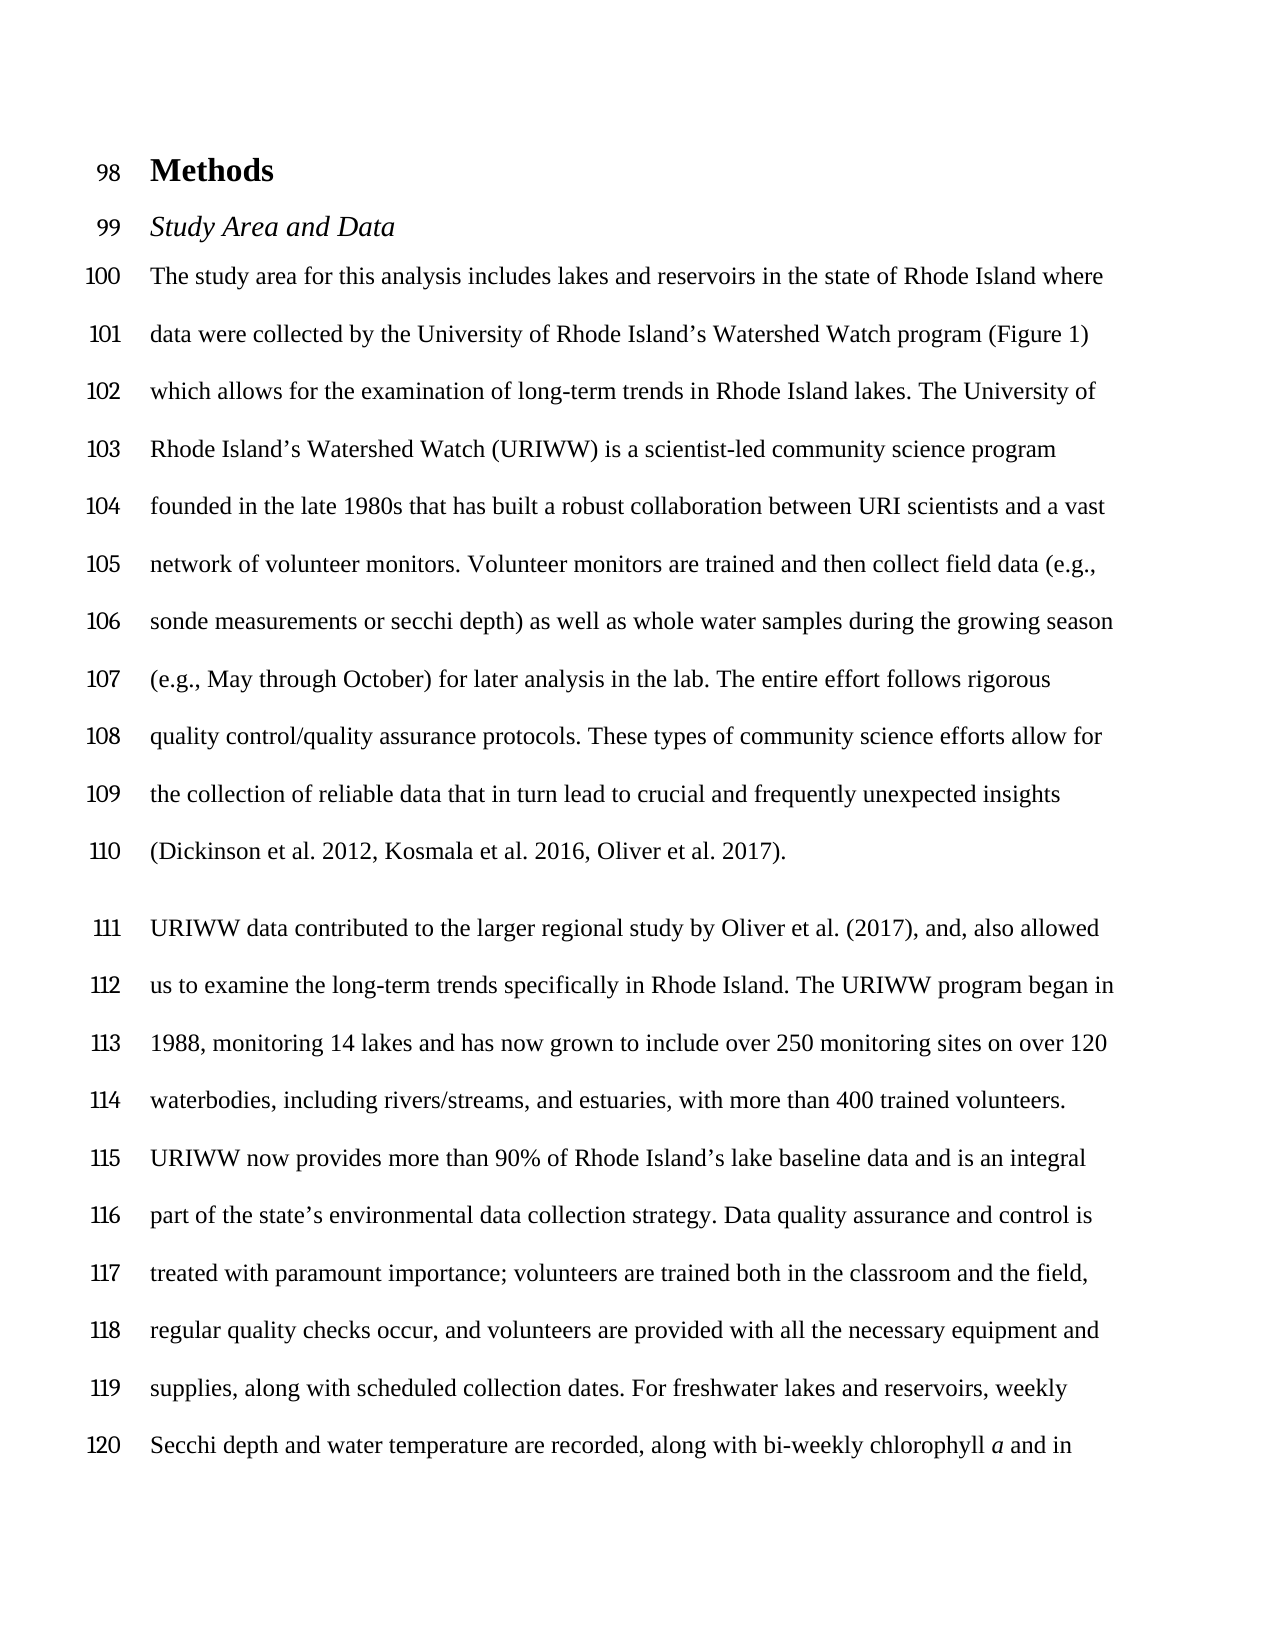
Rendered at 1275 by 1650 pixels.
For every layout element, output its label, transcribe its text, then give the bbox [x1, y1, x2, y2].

subtitle Methods [150, 150, 1125, 188]
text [150, 913, 1125, 1459]
subtitle Study Area and Data [150, 209, 1125, 243]
text The study area for this analysis includes lakes and reservoirs in the state of Rhode Island where data were collected by the University of Rhode Island’s Watershed Watch program (Figure 1) which allows for the examination of long-term trends in Rhode Island lakes. The University of Rhode Island’s Watershed Watch (URIWW) is a scientist-led community science program founded in the late 1980s that has built a robust collaboration between URI scientists and a vast network of volunteer monitors. Volunteer monitors are trained and then collect field data (e.g., sonde measurements or secchi depth) as well as whole water samples during the growing season (e.g., May through October) for later analysis in the lab. The entire effort follows rigorous quality control/quality assurance protocols. These types of community science efforts allow for the collection of reliable data that in turn lead to crucial and frequently unexpected insights (Dickinson et al. 2012, Kosmala et al. 2016, Oliver et al. 2017). [150, 261, 1125, 865]
